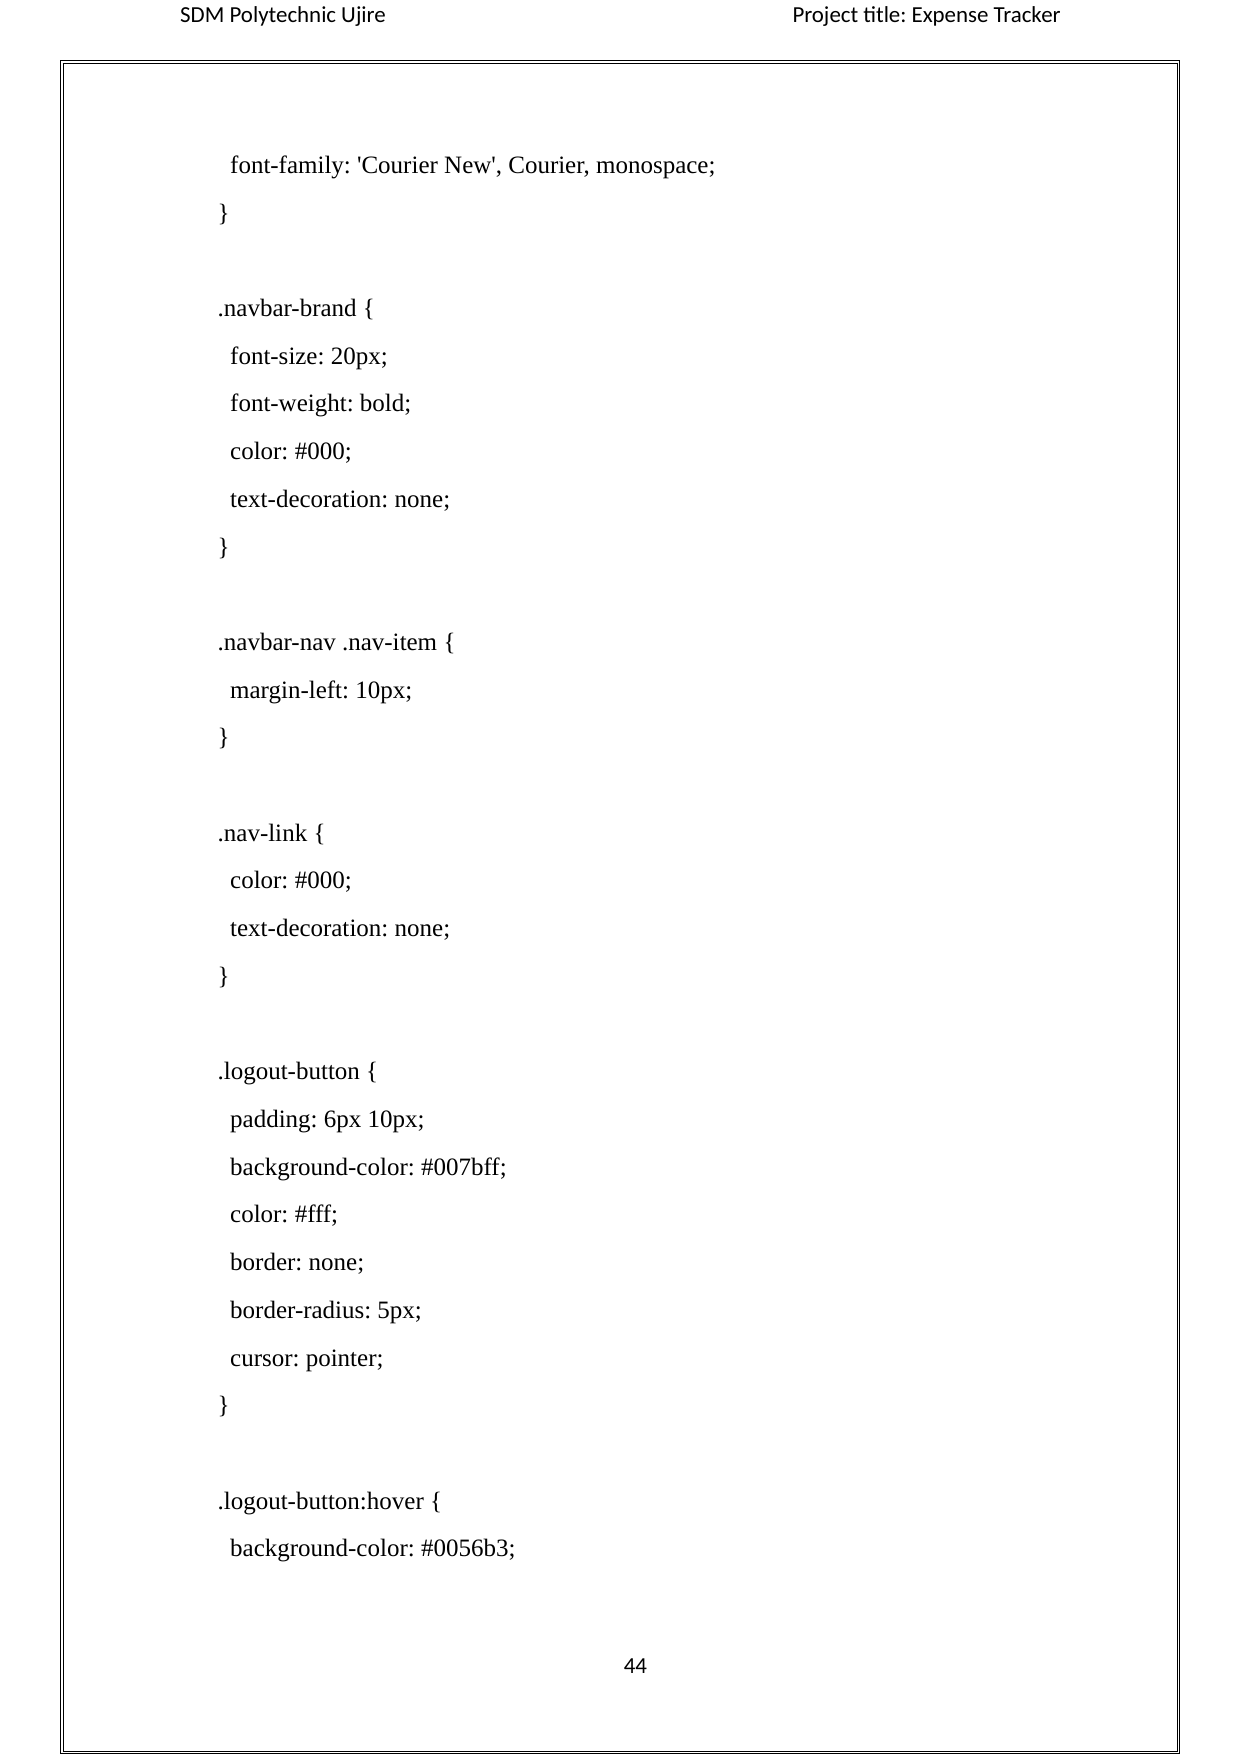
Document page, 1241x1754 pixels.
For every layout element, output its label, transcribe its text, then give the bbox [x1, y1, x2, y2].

text } [217, 532, 1090, 560]
text } [217, 198, 1090, 226]
text cursor: pointer; [217, 1343, 1090, 1371]
text font-weight: bold; [217, 388, 1090, 417]
text font-family: 'Courier New', Courier, monospace; [217, 150, 1090, 179]
text } [217, 961, 1090, 990]
text border-radius: 5px; [217, 1295, 1090, 1324]
text font-size: 20px; [217, 341, 1090, 369]
text background-color: #0056b3; [217, 1533, 1090, 1562]
text .navbar-brand { [217, 293, 1090, 322]
text color: #000; [217, 436, 1090, 465]
text padding: 6px 10px; [217, 1104, 1090, 1133]
text .logout-button:hover { [217, 1486, 1090, 1514]
text border: none; [217, 1247, 1090, 1276]
text color: #fff; [217, 1199, 1090, 1228]
text color: #000; [217, 866, 1090, 894]
text } [217, 722, 1090, 751]
text text-decoration: none; [217, 913, 1090, 942]
text .navbar-nav .nav-item { [217, 627, 1090, 656]
text text-decoration: none; [217, 484, 1090, 513]
text .logout-button { [217, 1056, 1090, 1085]
text background-color: #007bff; [217, 1152, 1090, 1181]
text .nav-link { [217, 818, 1090, 847]
text } [217, 1390, 1090, 1419]
text margin-left: 10px; [217, 675, 1090, 703]
